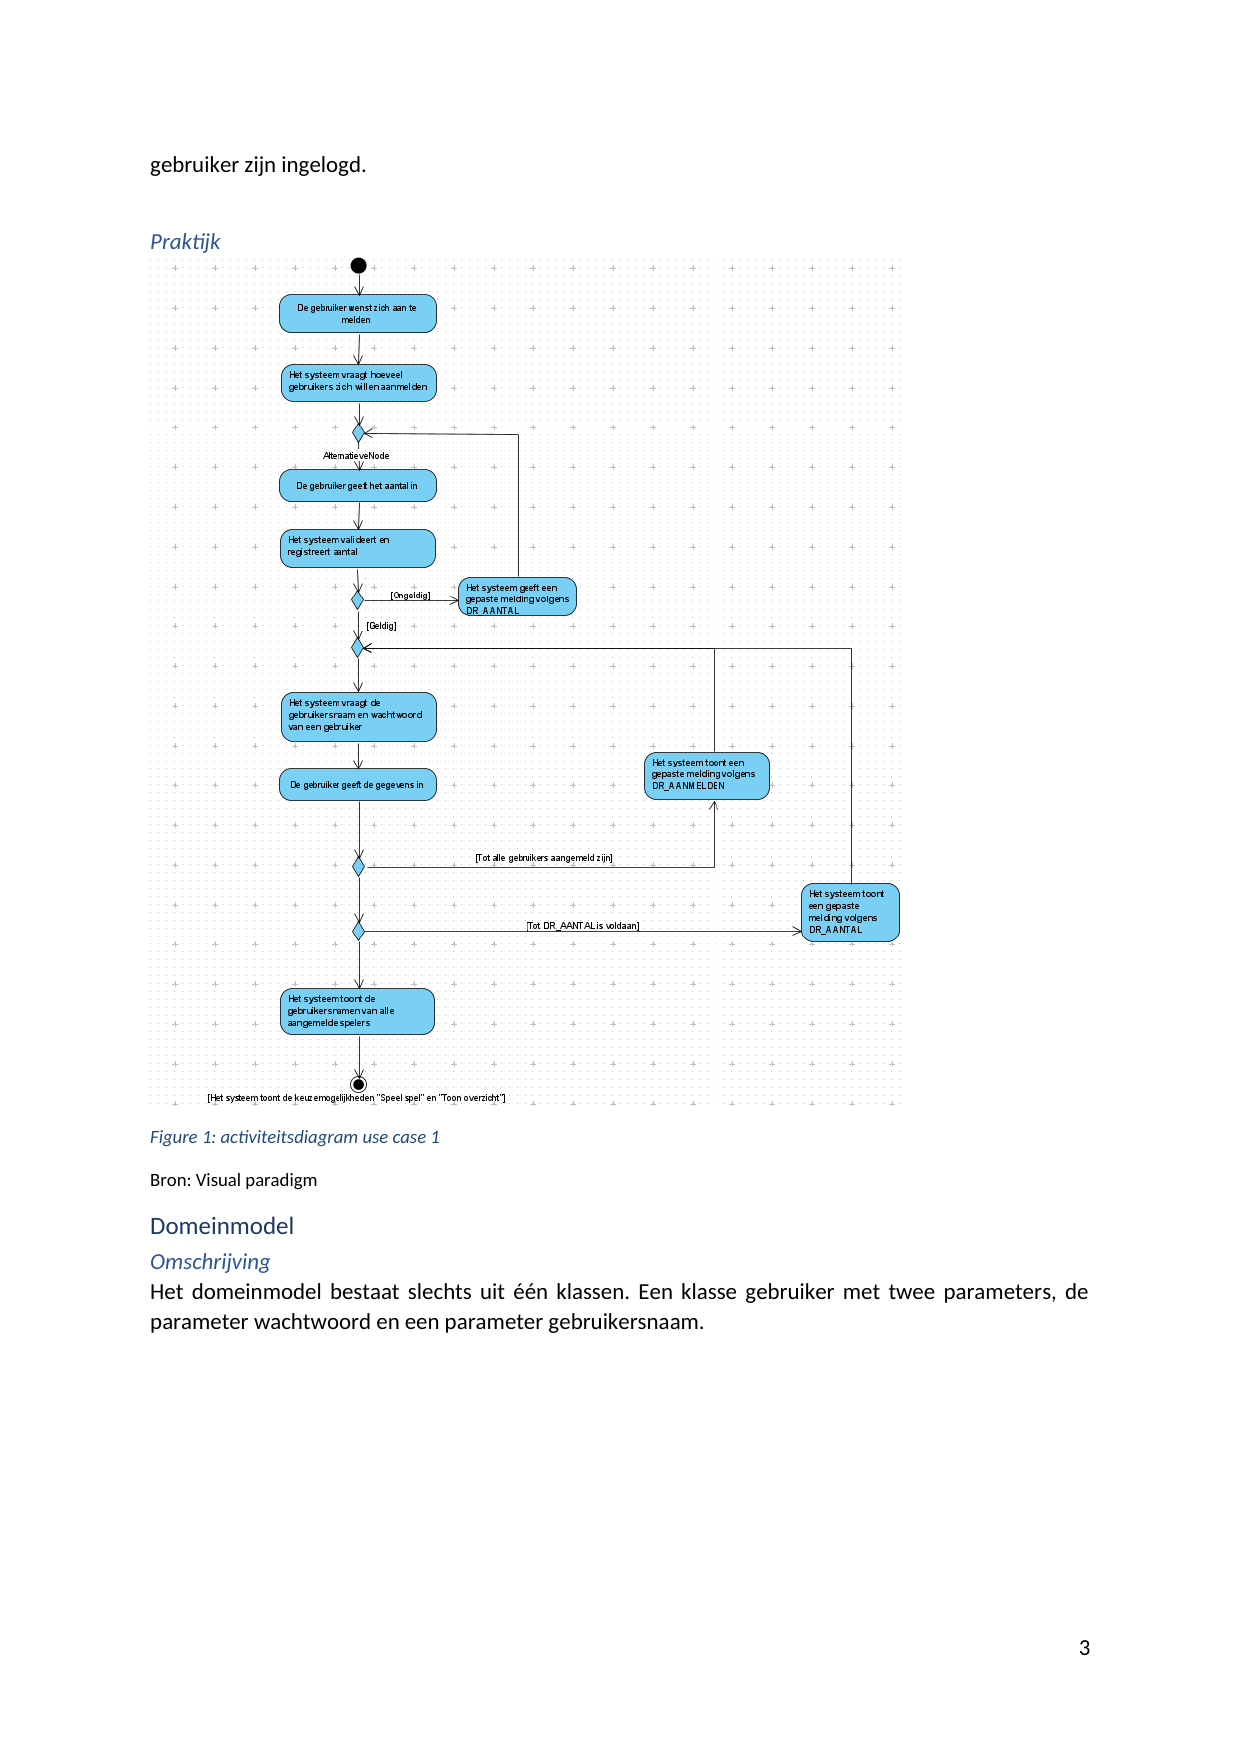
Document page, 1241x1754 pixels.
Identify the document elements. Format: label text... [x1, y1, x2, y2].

text Omschrijving [150, 1247, 1090, 1275]
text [150, 150, 1090, 208]
text Het domeinmodel bestaat slechts uit één klassen. Een klasse gebruiker met twee parameters, de parameter wachtwoord en een parameter gebruikersnaam. [150, 1277, 1090, 1335]
text Praktijk [150, 227, 1090, 255]
text Domeinmodel [150, 1210, 1090, 1240]
text Figure 1: activiteitsdiagram use case 1 [150, 1125, 1090, 1148]
text Bron: Visual paradigm [150, 1168, 1090, 1191]
picture [150, 257, 905, 1106]
